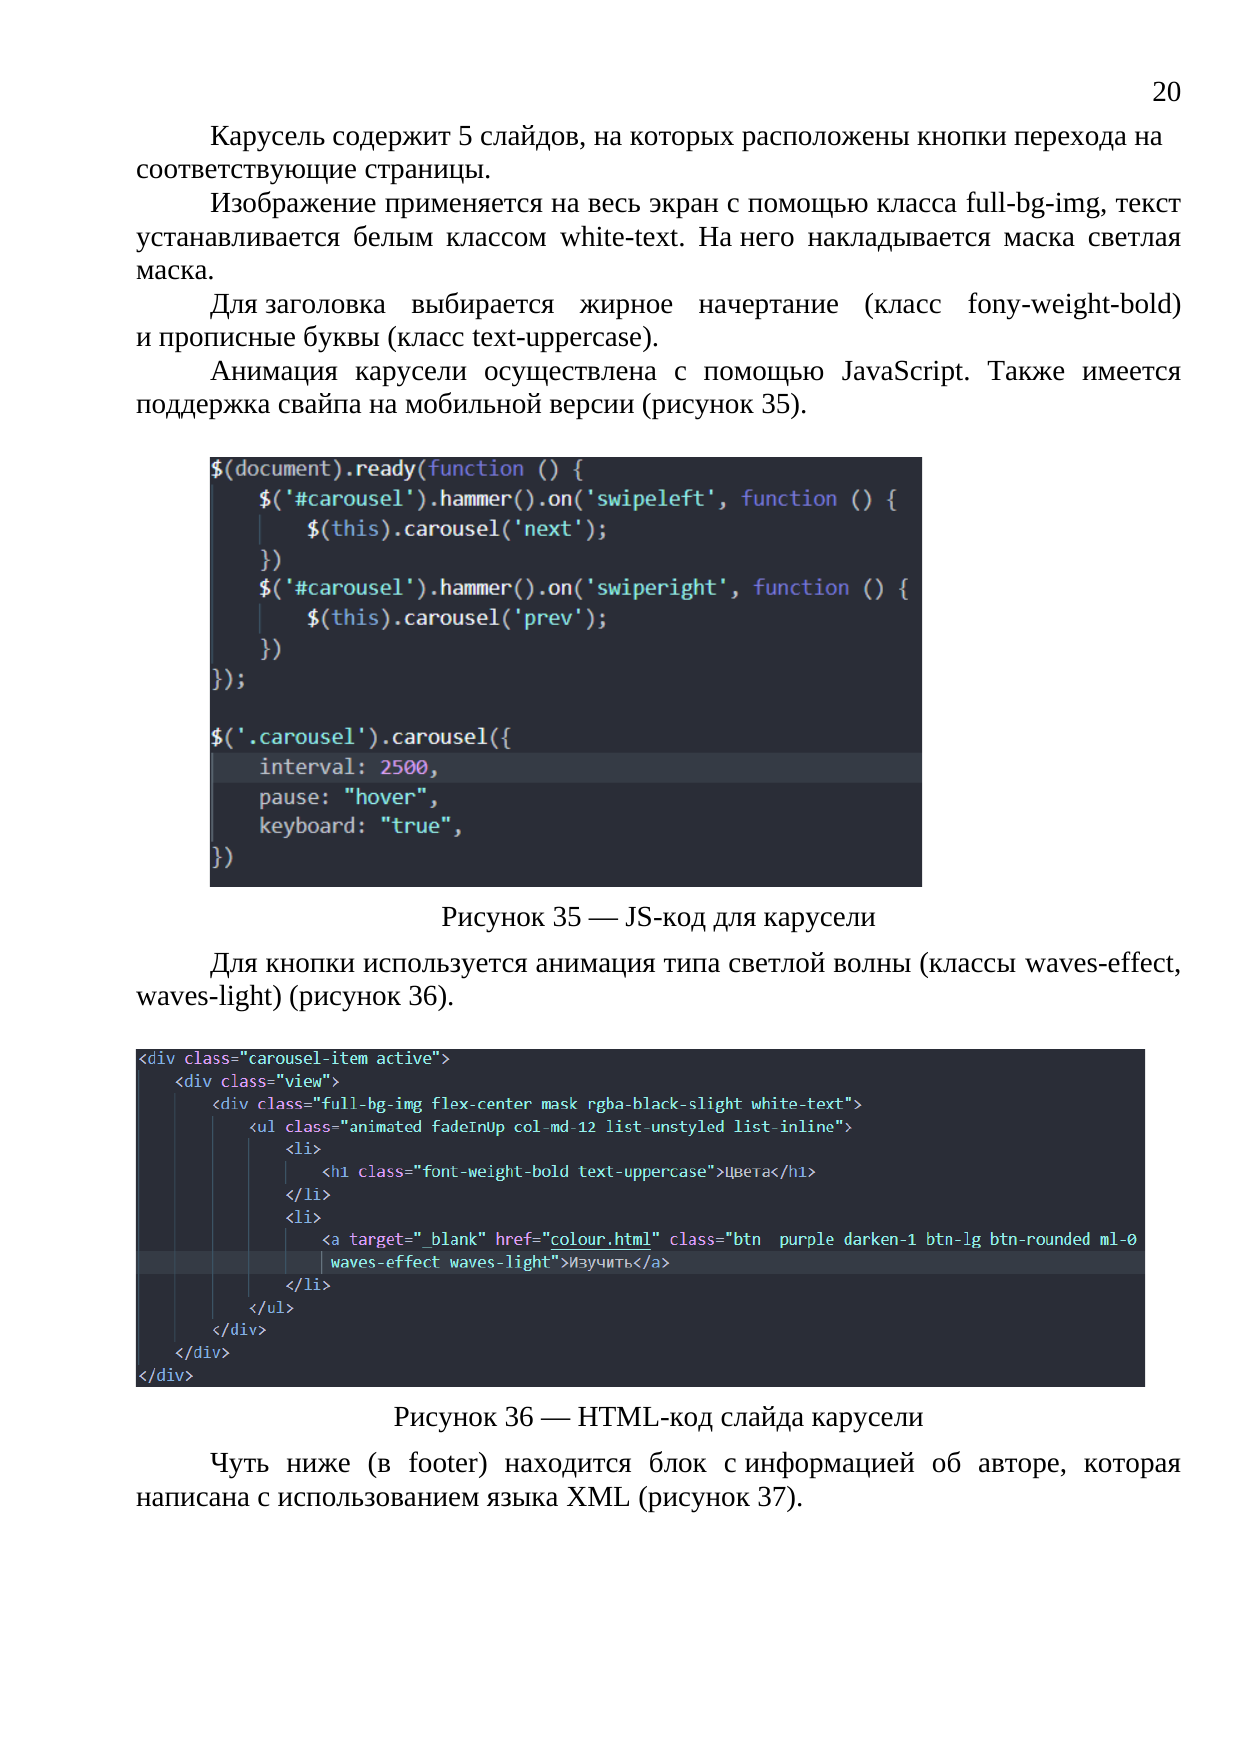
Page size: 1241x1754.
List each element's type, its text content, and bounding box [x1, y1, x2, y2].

text Карусель содержит 5 слайдов, на которых расположены кнопки перехода на соответствующие страницы. [136, 118, 1181, 185]
text Изображение применяется на весь экран с помощью класса full-bg-img, текст устанавливается белым классом white-text. На него накладывается маска светлая маска. [136, 185, 1181, 286]
text Анимация карусели осуществлена с помощью JavaScript. Также имеется поддержка свайпа на мобильной версии (рисунок 35). [136, 353, 1181, 420]
text Для заголовка выбирается жирное начертание (класс fony-weight-bold) и прописные буквы (класс text-uppercase). [136, 286, 1181, 353]
text Для кнопки используется анимация типа светлой волны (классы waves-effect, waves-light) (рисунок 36). [136, 945, 1181, 1012]
picture [135, 1049, 1146, 1387]
text Чуть ниже (в footer) находится блок с информацией об авторе, которая написана с использованием языка XML (рисунок 37). [136, 1445, 1181, 1512]
text Рисунок 36 — HTML-код слайда карусели [136, 1399, 1181, 1433]
picture [209, 457, 923, 887]
text Рисунок 35 — JS-код для карусели [136, 899, 1181, 932]
